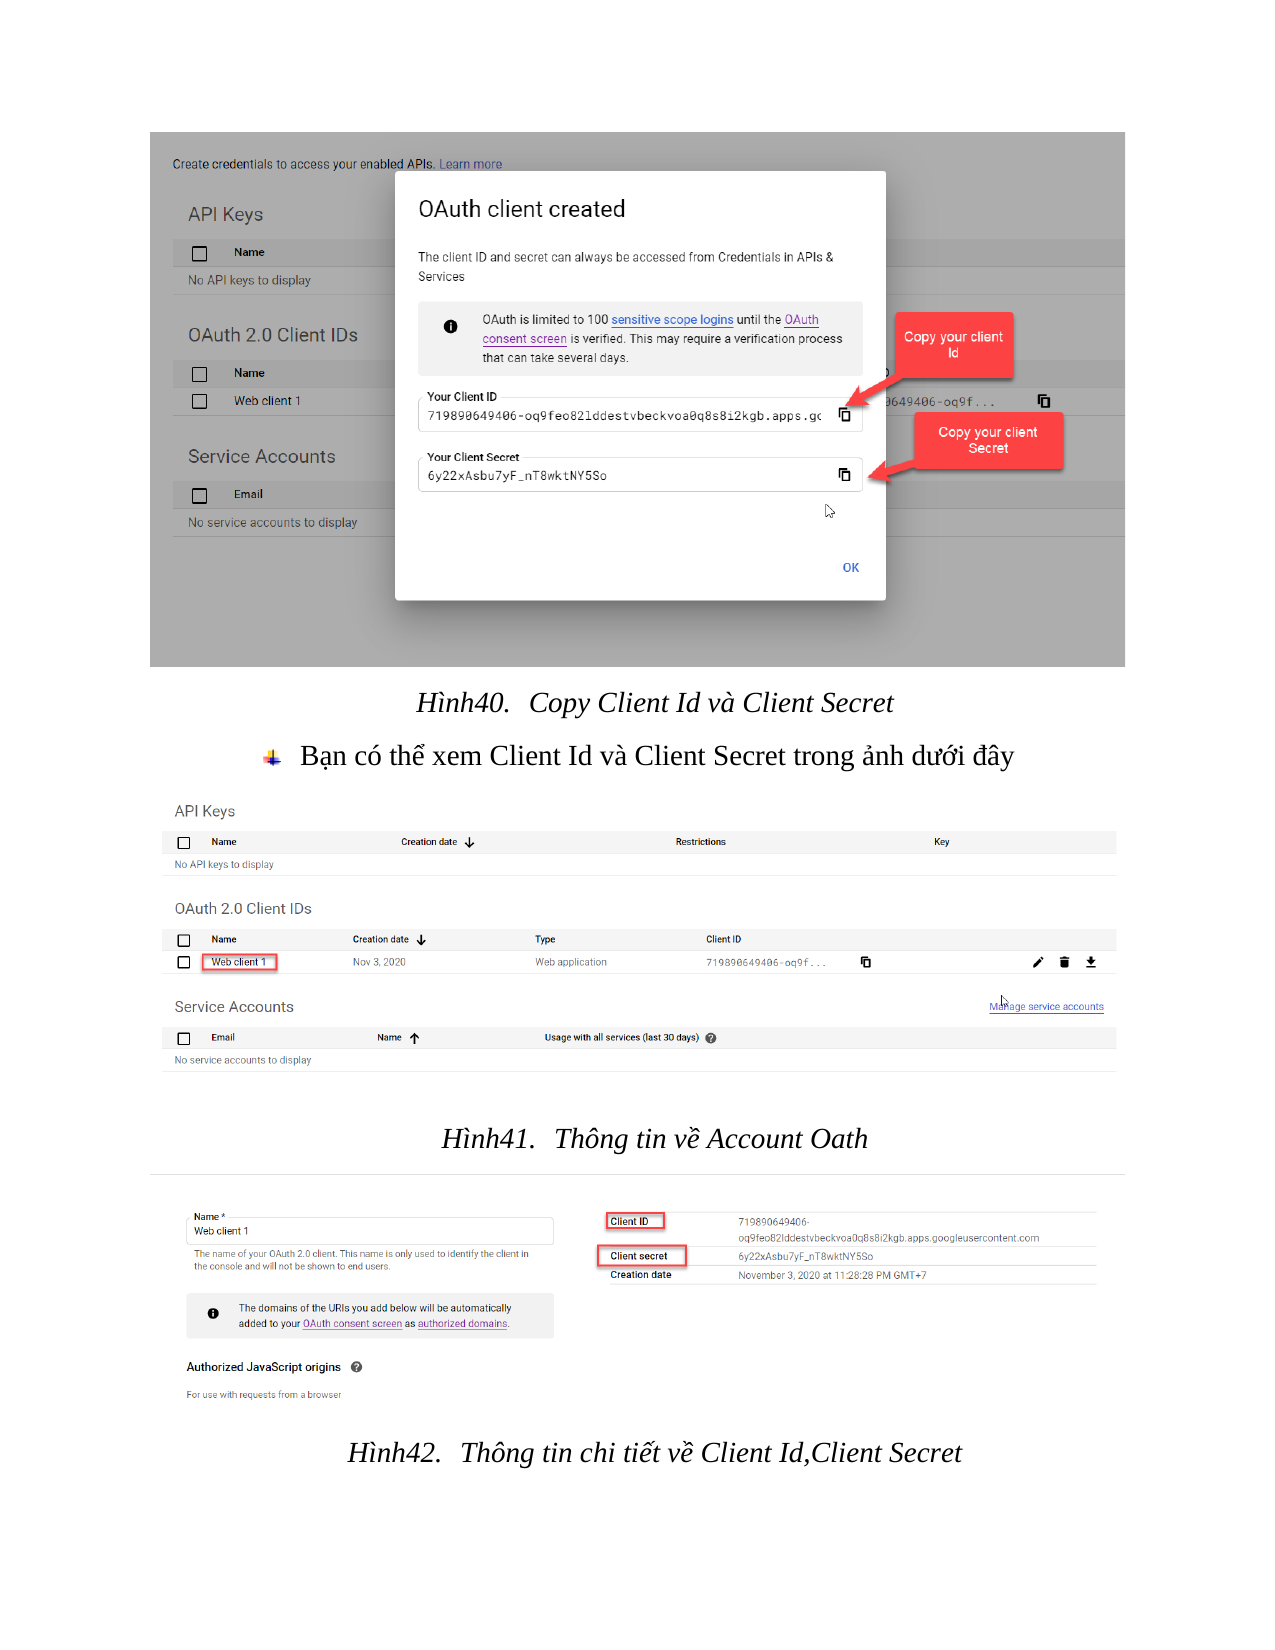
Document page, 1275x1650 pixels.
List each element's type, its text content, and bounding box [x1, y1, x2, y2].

picture [150, 790, 1125, 1103]
picture [150, 132, 1125, 667]
text Thông tin chi tiết về Client Id,Client Secret [187, 1435, 1125, 1469]
text Copy Client Id và Client Secret [187, 685, 1125, 719]
picture [263, 748, 281, 766]
text Thông tin về Account Oath [187, 1122, 1125, 1155]
list Bạn có thể xem Client Id và Client Secret trong ảnh dưới đây [262, 738, 1125, 772]
picture [150, 1174, 1125, 1417]
